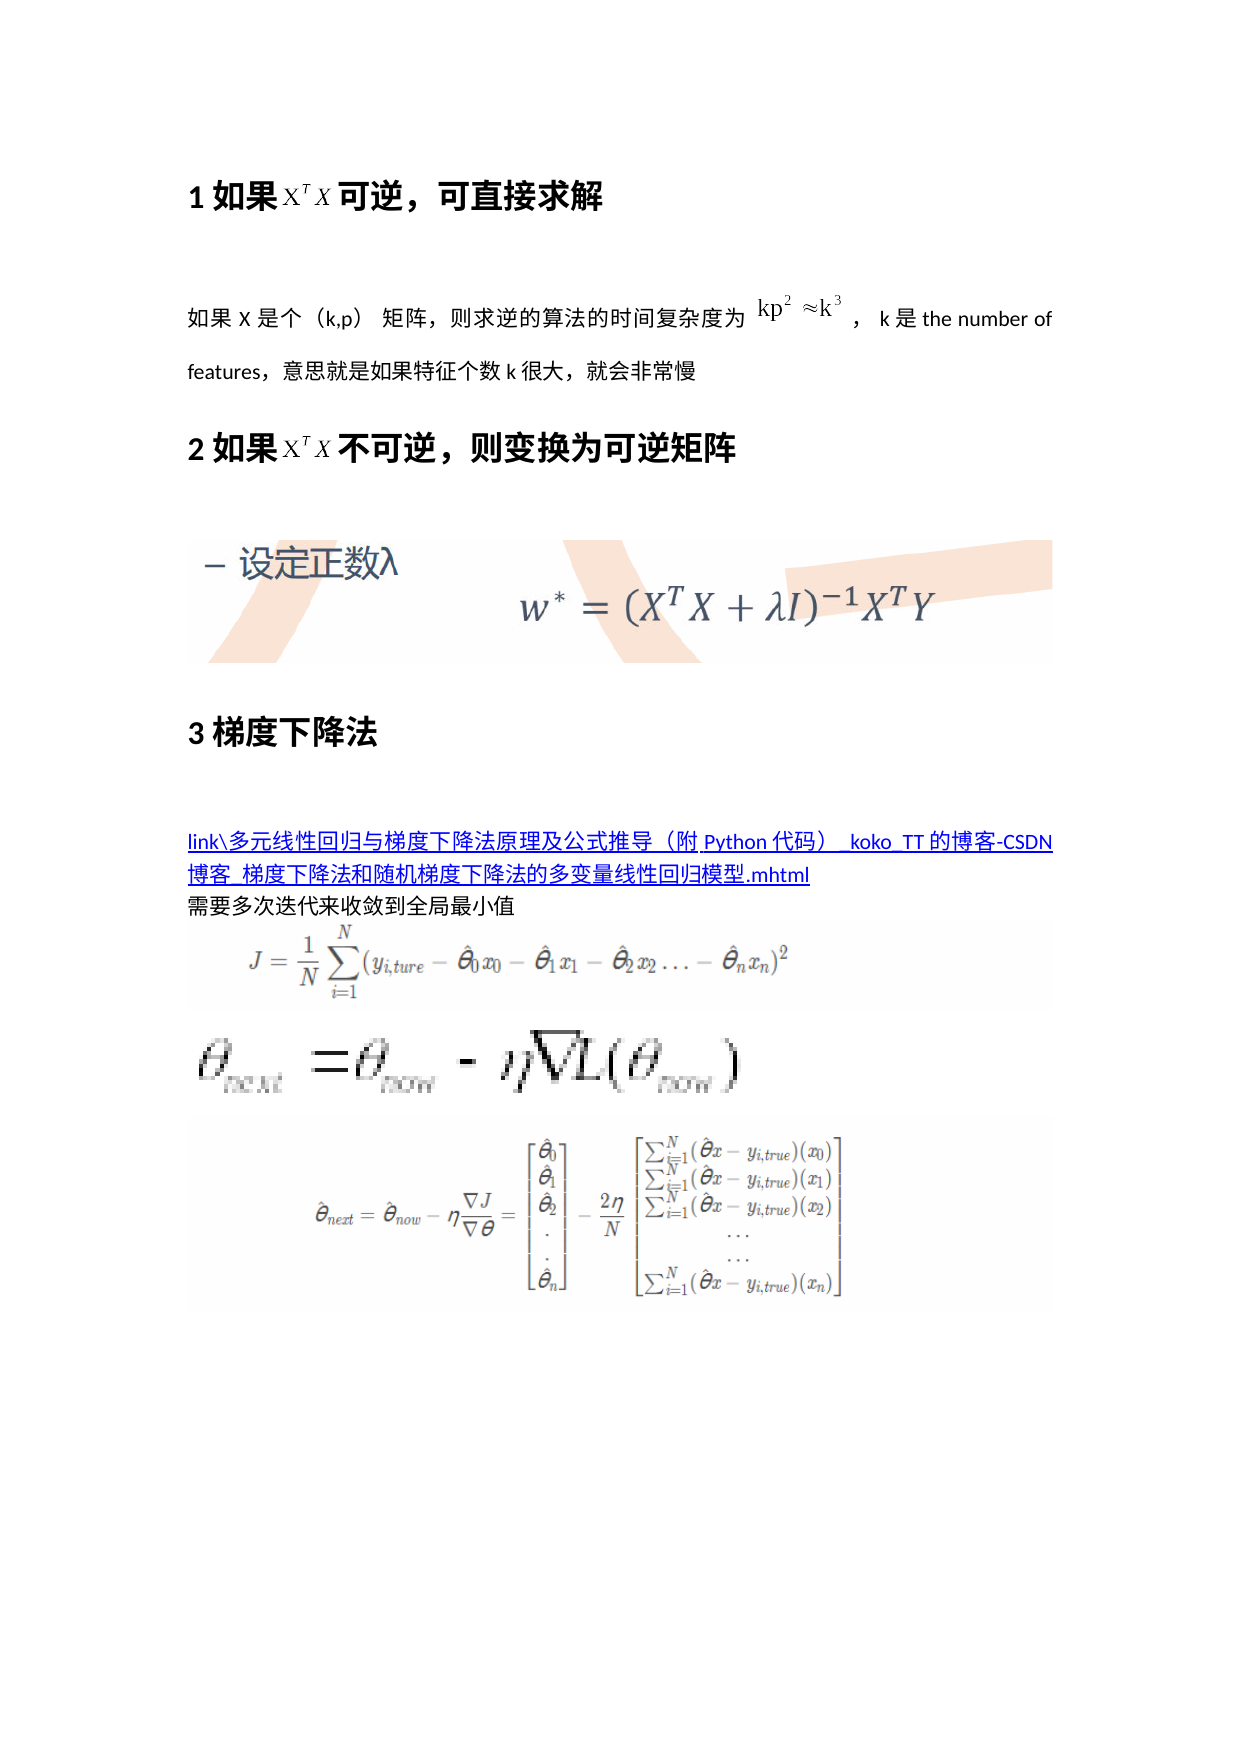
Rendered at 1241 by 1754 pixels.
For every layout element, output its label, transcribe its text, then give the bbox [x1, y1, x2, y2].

subtitle 3 梯度下降法 [187, 697, 1053, 762]
text link\多元线性回归与梯度下降法原理及公式推导（附Python代码）_koko_TT的博客-CSDN博客_梯度下降法和随机梯度下降法的多变量线性回归模型.mhtml [187, 824, 1053, 889]
picture [187, 921, 1052, 1011]
picture [187, 1116, 1053, 1311]
picture [187, 540, 1053, 663]
subtitle 1 如果可逆，可直接求解 [187, 162, 1053, 227]
subtitle 2 如果不可逆，则变换为可逆矩阵 [187, 413, 1053, 478]
text 需要多次迭代来收敛到全局最小值 [187, 889, 1053, 921]
list 如果 X 是个（k,p） 矩阵，则求逆的算法的时间复杂度为 ， k是the number of features，意思就是如果特征个数 k 很大，就会非常慢 [187, 289, 1053, 386]
